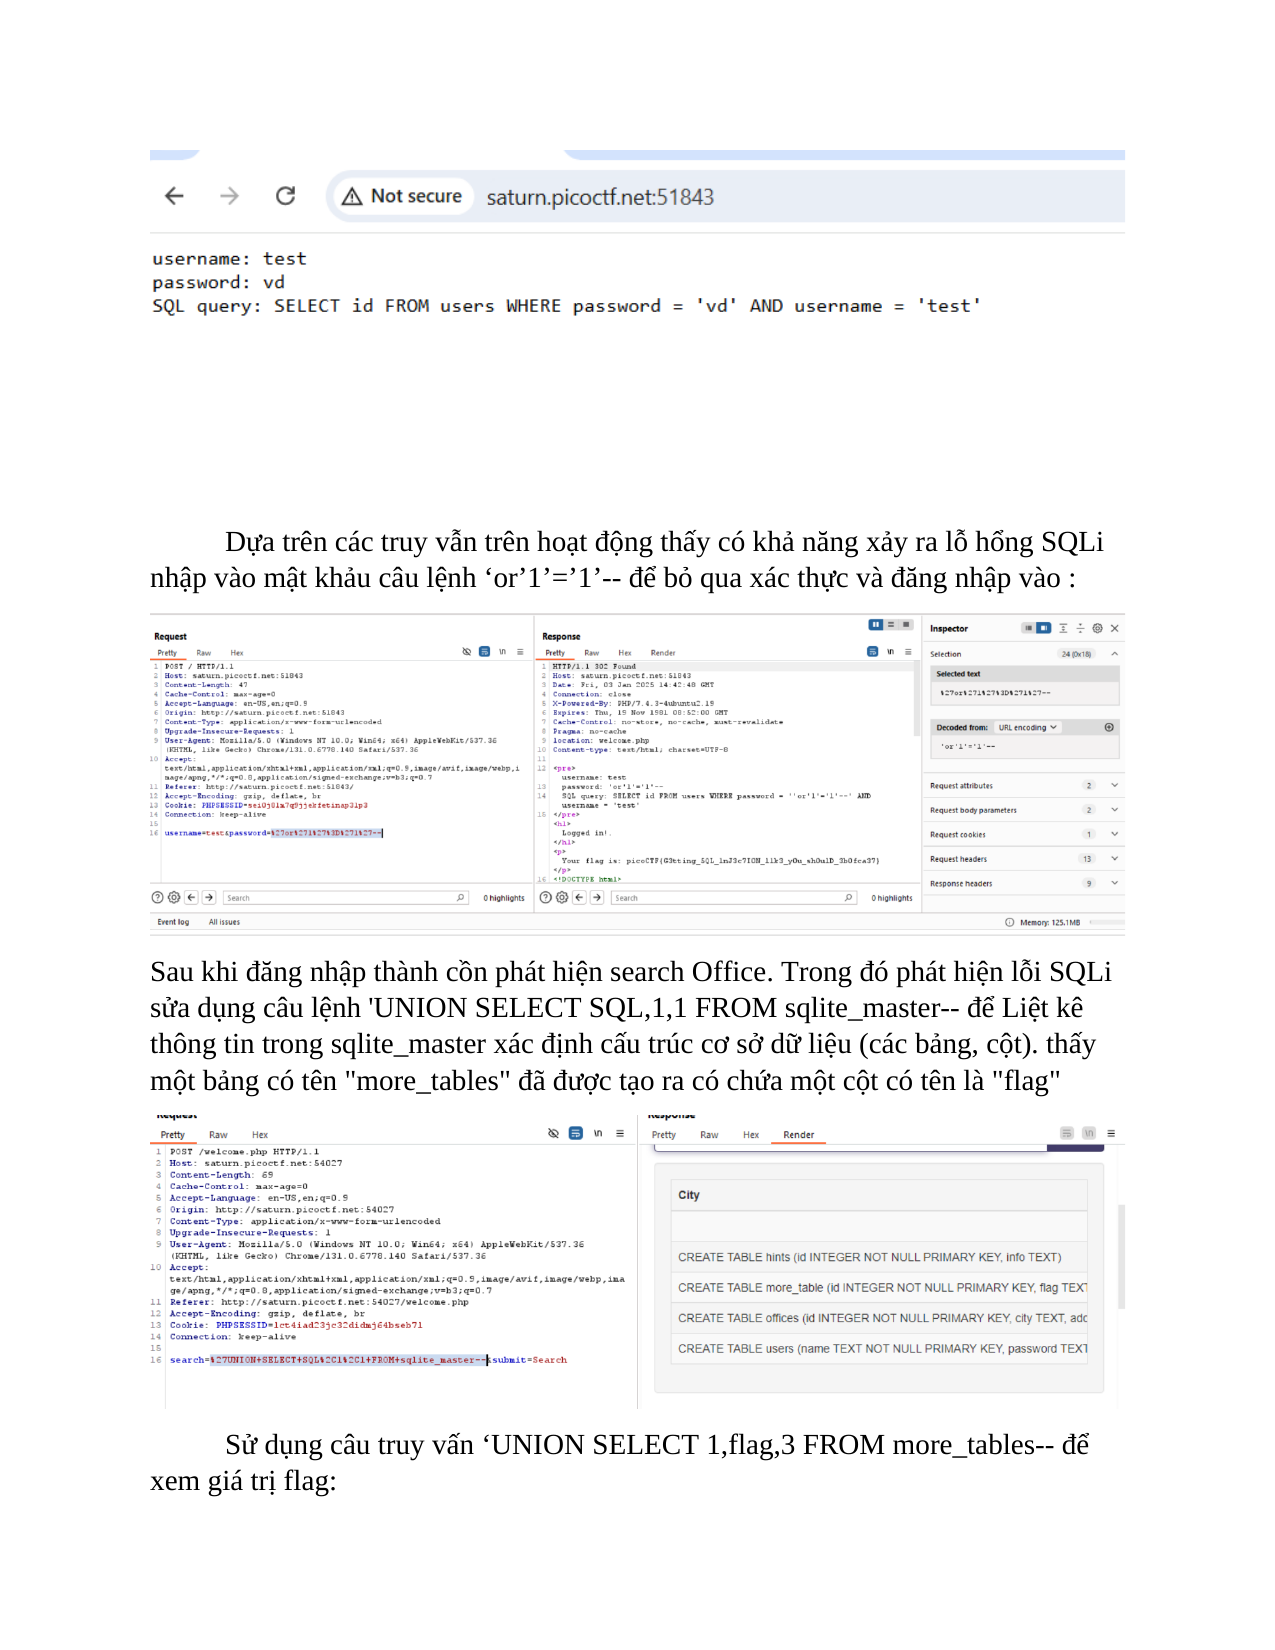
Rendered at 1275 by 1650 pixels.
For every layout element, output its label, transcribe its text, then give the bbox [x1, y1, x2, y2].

text Sử dụng câu truy vấn ‘UNION SELECT 1,flag,3 FROM more_tables-- để xem giá trị flag: [150, 1427, 1125, 1497]
picture [150, 1115, 1125, 1409]
text Sau khi đăng nhập thành cồn phát hiện search Office. Trong đó phát hiện lỗi SQLi sửa dụng câu lệnh 'UNION SELECT SQL,1,1 FROM sqlite_master-- để Liệt kê thông tin trong sqlite_master xác định cấu trúc cơ sở dữ liệu (các bảng, cột). thấy một bảng có tên "more_tables" đã được tạo ra có chứa một cột có tên là "flag" [150, 954, 1125, 1096]
picture [150, 613, 1125, 936]
text Dựa trên các truy vẫn trên hoạt động thấy có khả năng xảy ra lỗ hổng SQLi nhập vào mật khảu câu lệnh ‘or’1’=’1’-- để bỏ qua xác thực và đăng nhập vào : [150, 524, 1125, 594]
picture [150, 150, 1125, 506]
